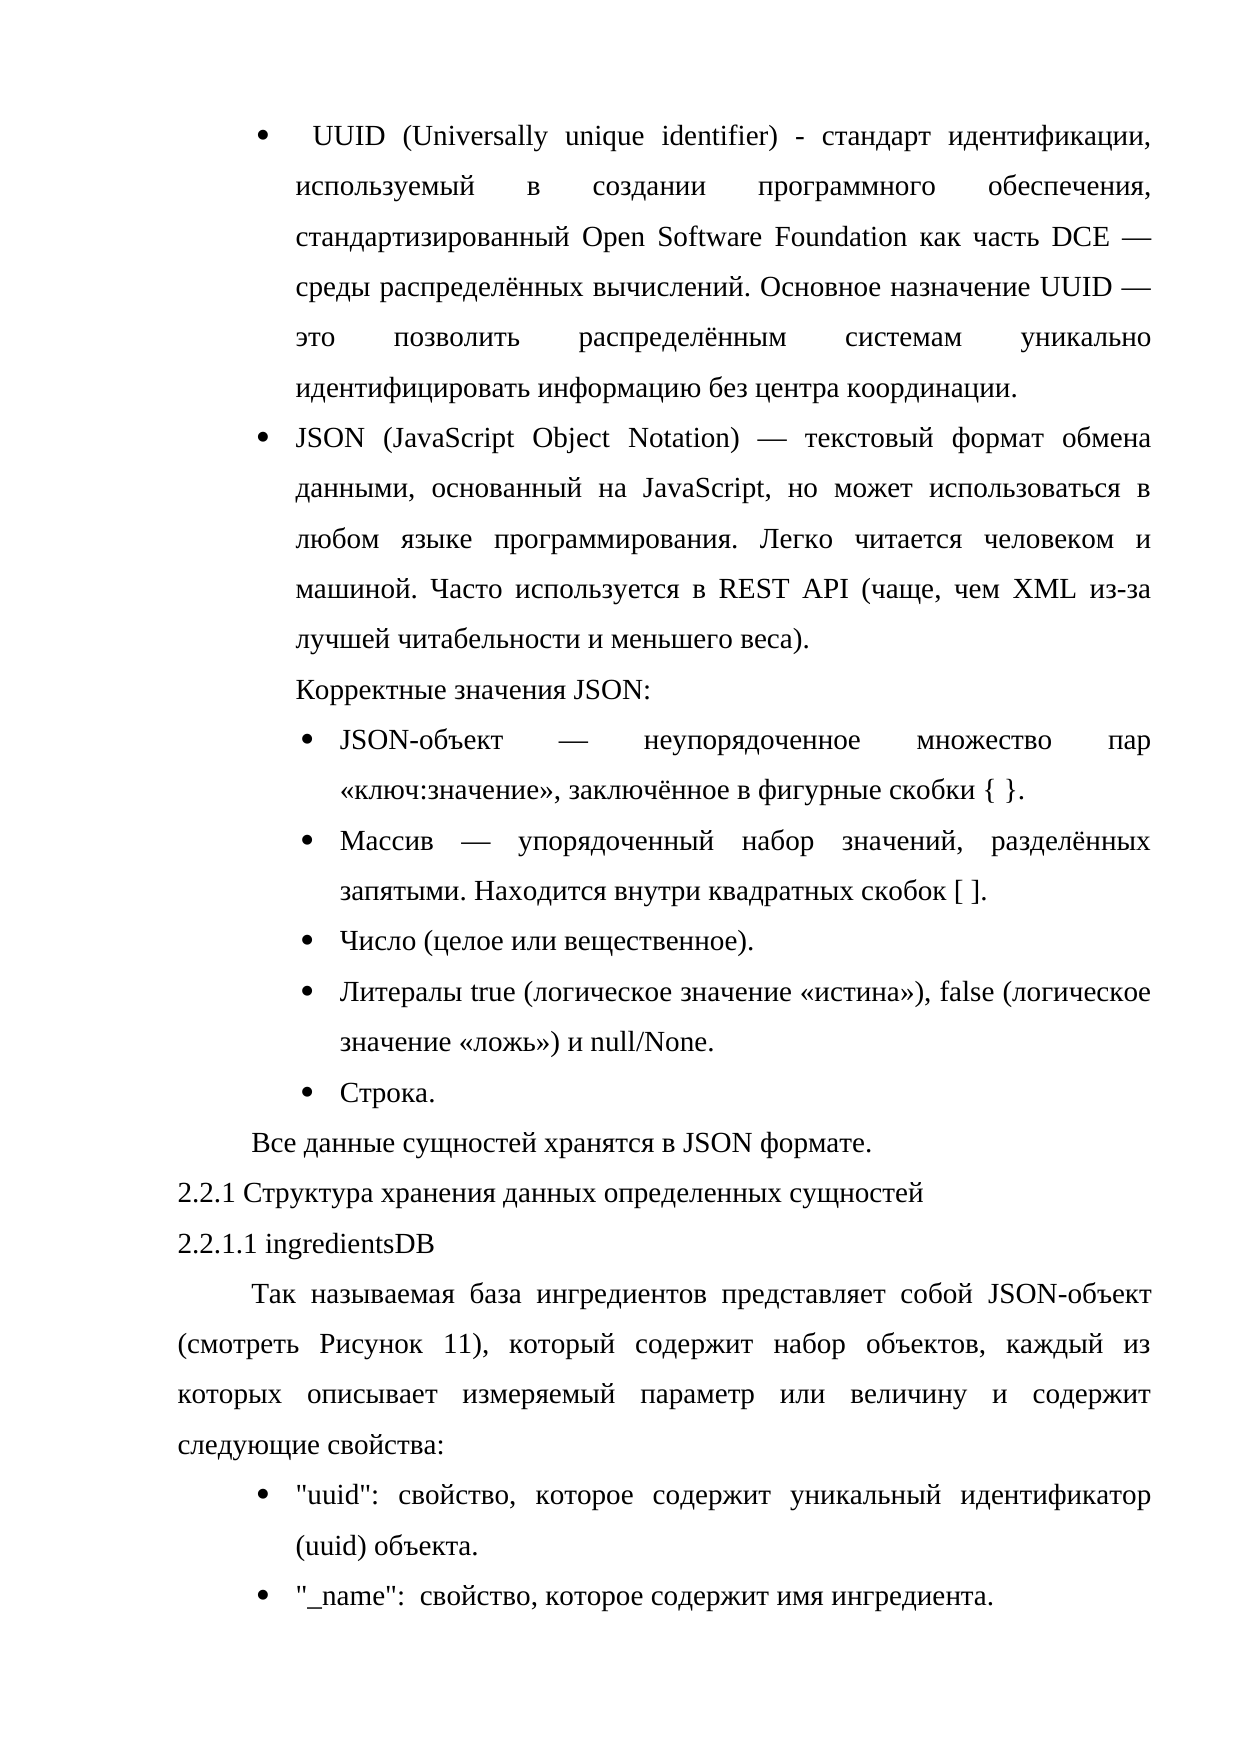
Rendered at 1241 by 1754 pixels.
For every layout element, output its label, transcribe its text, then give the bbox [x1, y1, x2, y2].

text Так называемая база ингредиентов представляет собой JSON-объект (смотреть Рисунок 11), который содержит набор объектов, каждый из которых описывает измеряемый параметр или величину и содержит следующие свойства: [177, 1276, 1152, 1461]
list UUID (Universally unique identifier) - стандарт идентификации, используемый в создании программного обеспечения, стандартизированный Open Software Foundation как часть DCE — среды распределённых вычислений. Основное назначение UUID — это позволить распределённым системам уникально идентифицировать информацию без центра координации. [258, 118, 1152, 403]
list JSON (JavaScript Object Notation) — текстовый формат обмена данными, основанный на JavaScript, но может использоваться в любом языке программирования. Легко читается человеком и машиной. Часто используется в REST API (чаще, чем XML из-за лучшей читабельности и меньшего веса). [258, 420, 1152, 655]
list Литералы true (логическое значение «истина»), false (логическое значение «ложь») и null/None. [302, 974, 1152, 1058]
list "uuid": свойство, которое содержит уникальный идентификатор (uuid) объекта. [258, 1477, 1152, 1561]
text Корректные значения JSON: [295, 672, 1152, 705]
list Число (целое или вещественное). [302, 923, 1152, 957]
list JSON-объект — неупорядоченное множество пар «ключ:значение», заключённое в фигурные скобки { }. [302, 722, 1152, 806]
text Все данные сущностей хранятся в JSON формате. [177, 1125, 1152, 1159]
list Массив — упорядоченный набор значений, разделённых запятыми. Находится внутри квадратных скобок [ ]. [302, 823, 1152, 907]
list Строка. [302, 1075, 1152, 1108]
text 2.2.1.1 ingredientsDB [177, 1226, 1152, 1259]
text 2.2.1 Структура хранения данных определенных сущностей [177, 1175, 1152, 1209]
list "_name": свойство, которое содержит имя ингредиента. [258, 1578, 1152, 1612]
